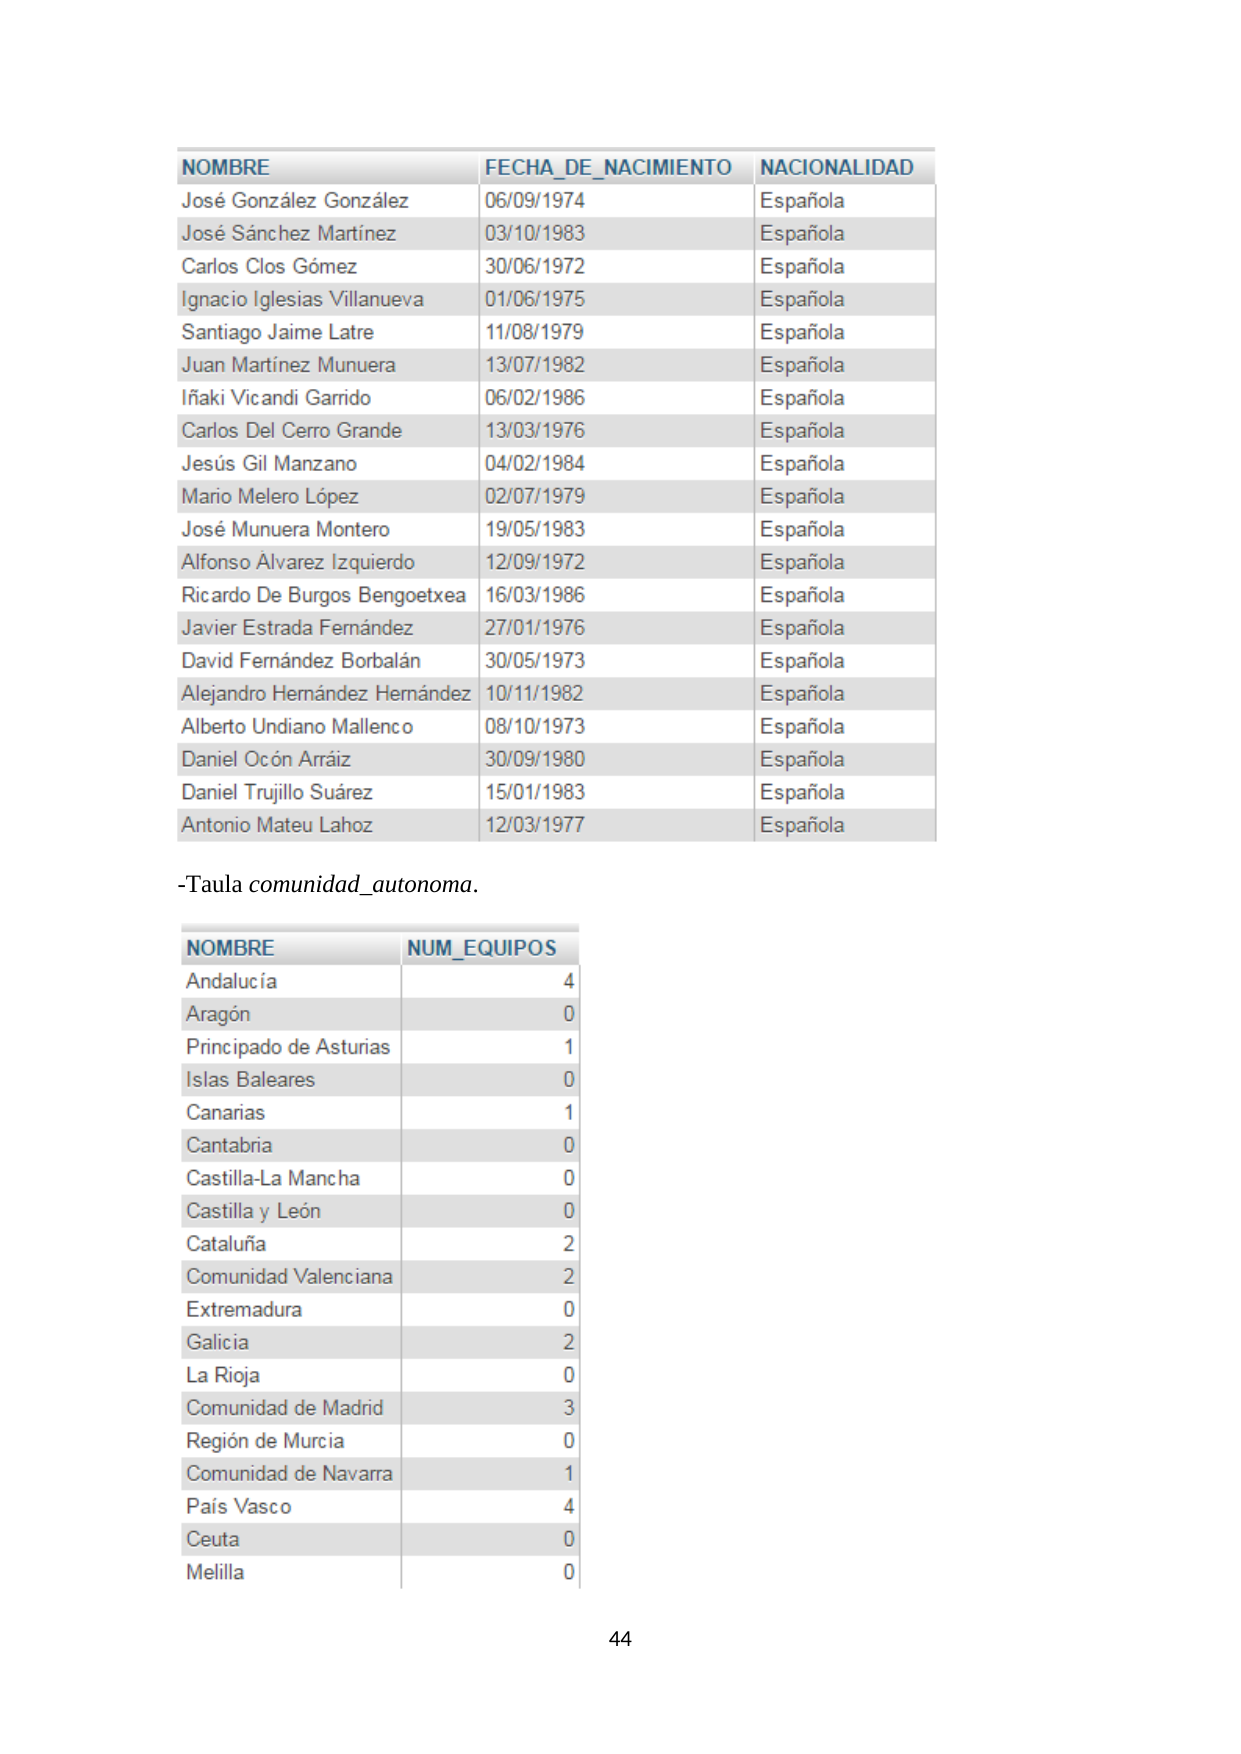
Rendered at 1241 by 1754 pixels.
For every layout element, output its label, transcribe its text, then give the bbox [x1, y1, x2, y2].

picture [177, 923, 584, 1603]
picture [177, 147, 940, 845]
text -Taula comunidad_autonoma. [177, 869, 1063, 898]
